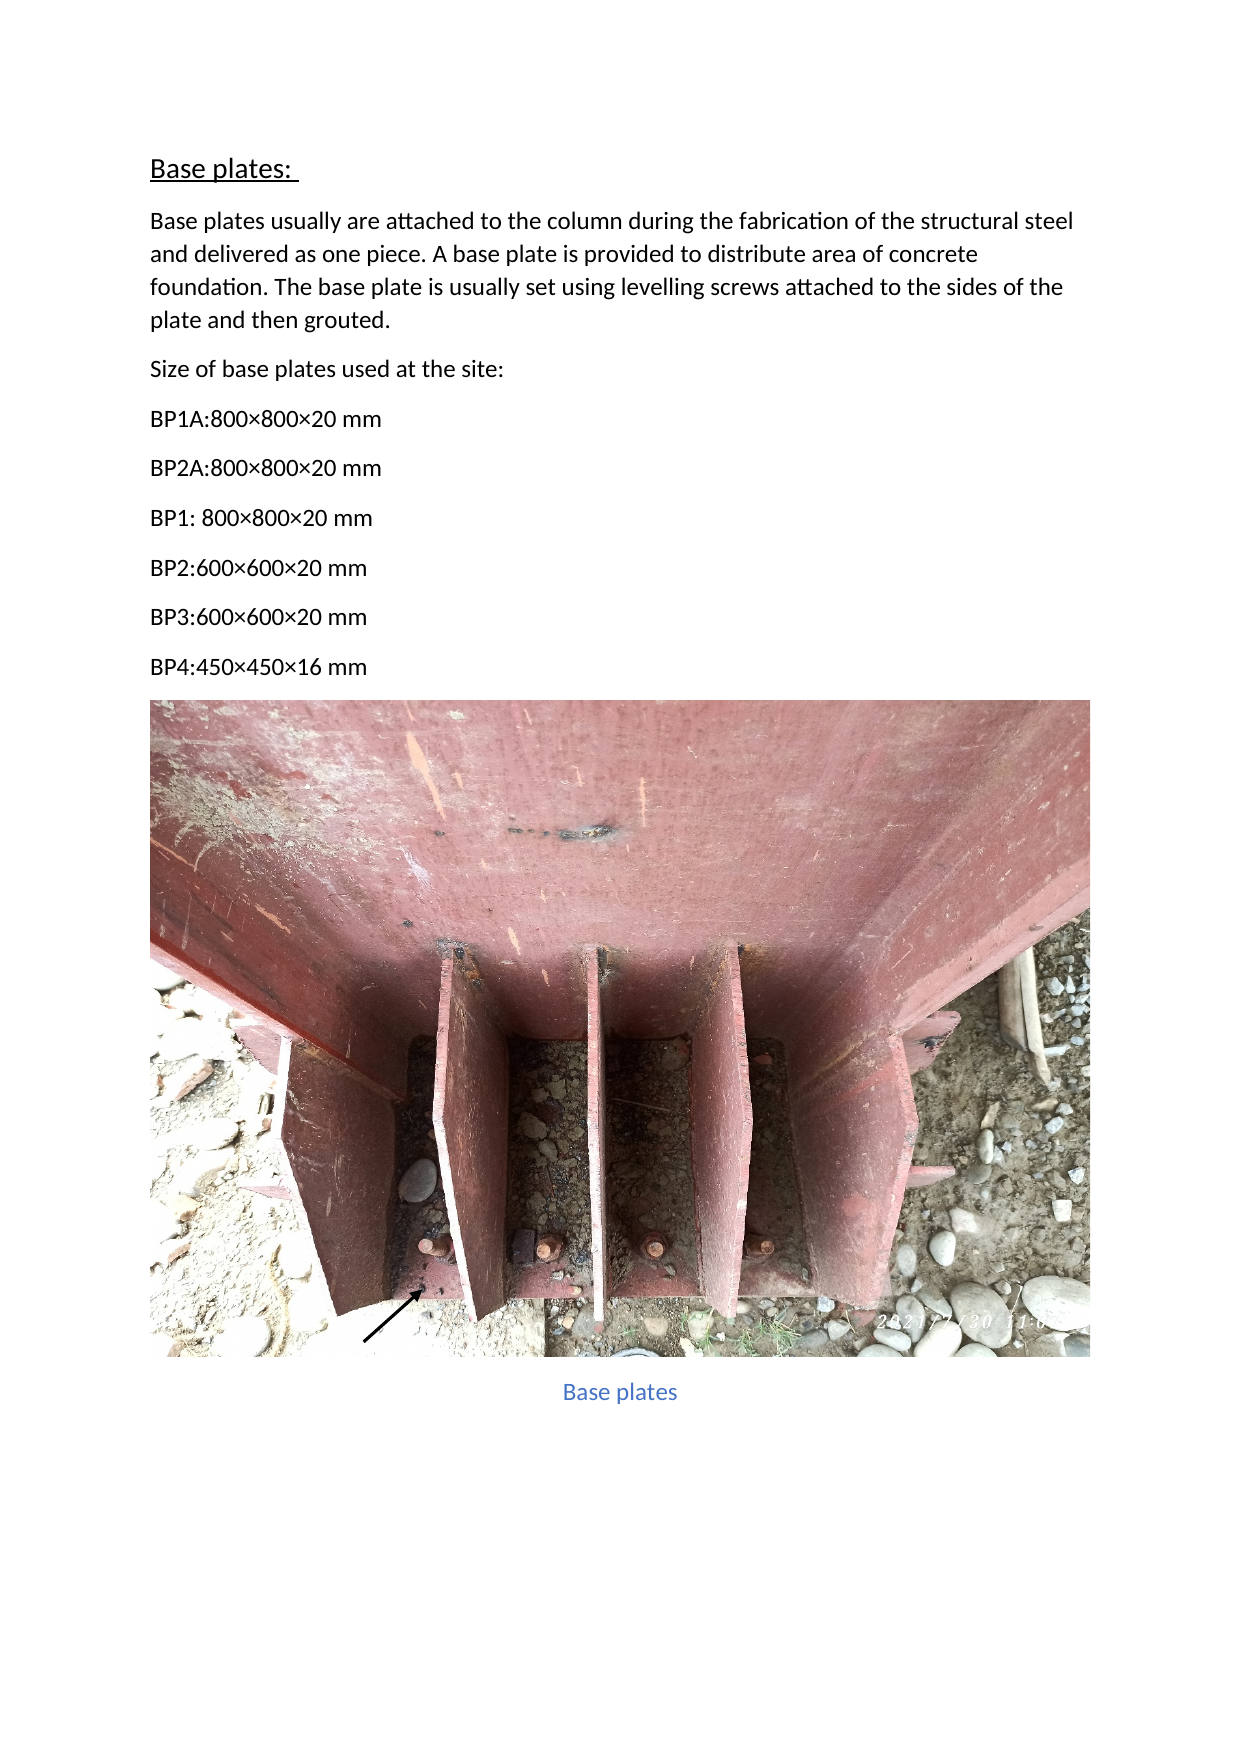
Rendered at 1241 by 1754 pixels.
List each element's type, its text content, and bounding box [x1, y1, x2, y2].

text Size of base plates used at the site: [150, 353, 1090, 384]
text BP2A:800×800×20 mm [150, 453, 1090, 483]
picture [150, 700, 1091, 1357]
text BP1A:800×800×20 mm [150, 403, 1090, 433]
text BP1: 800×800×20 mm [150, 502, 1090, 533]
text BP3:600×600×20 mm [150, 601, 1090, 632]
text Base plates [150, 1376, 1090, 1406]
text Base plates usually are attached to the column during the fabrication of the structural steel and delivered as one piece. A base plate is provided to distribute area of concrete foundation. The base plate is usually set using levelling screws attached to the sides of the plate and then grouted. [150, 205, 1090, 334]
text Base plates: [150, 150, 1090, 186]
text BP2:600×600×20 mm [150, 552, 1090, 582]
text BP4:450×450×16 mm [150, 651, 1090, 681]
